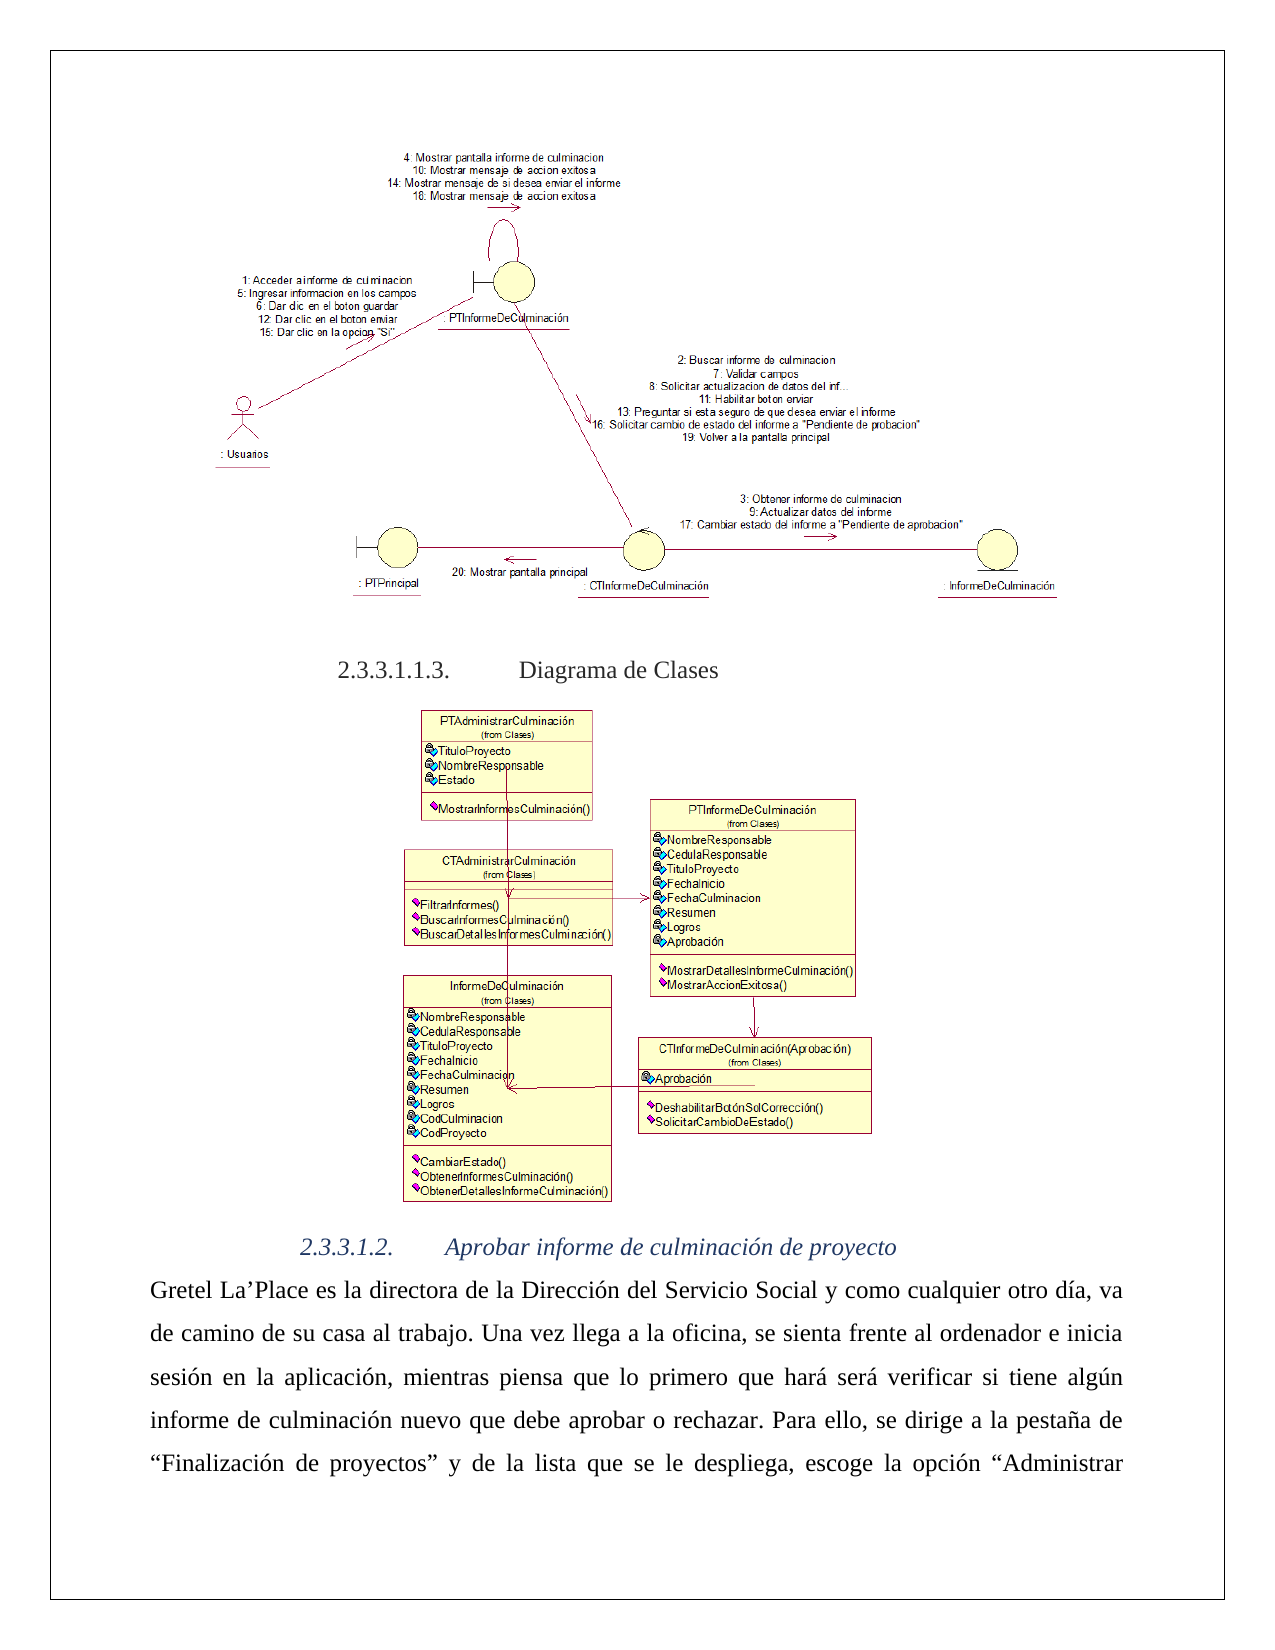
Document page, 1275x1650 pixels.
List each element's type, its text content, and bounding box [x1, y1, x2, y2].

subtitle Diagrama de Clases [337, 655, 1125, 684]
subtitle Aprobar informe de culminación de proyecto [300, 1232, 1125, 1261]
picture [207, 150, 1068, 637]
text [150, 1275, 1125, 1477]
picture [386, 698, 889, 1214]
